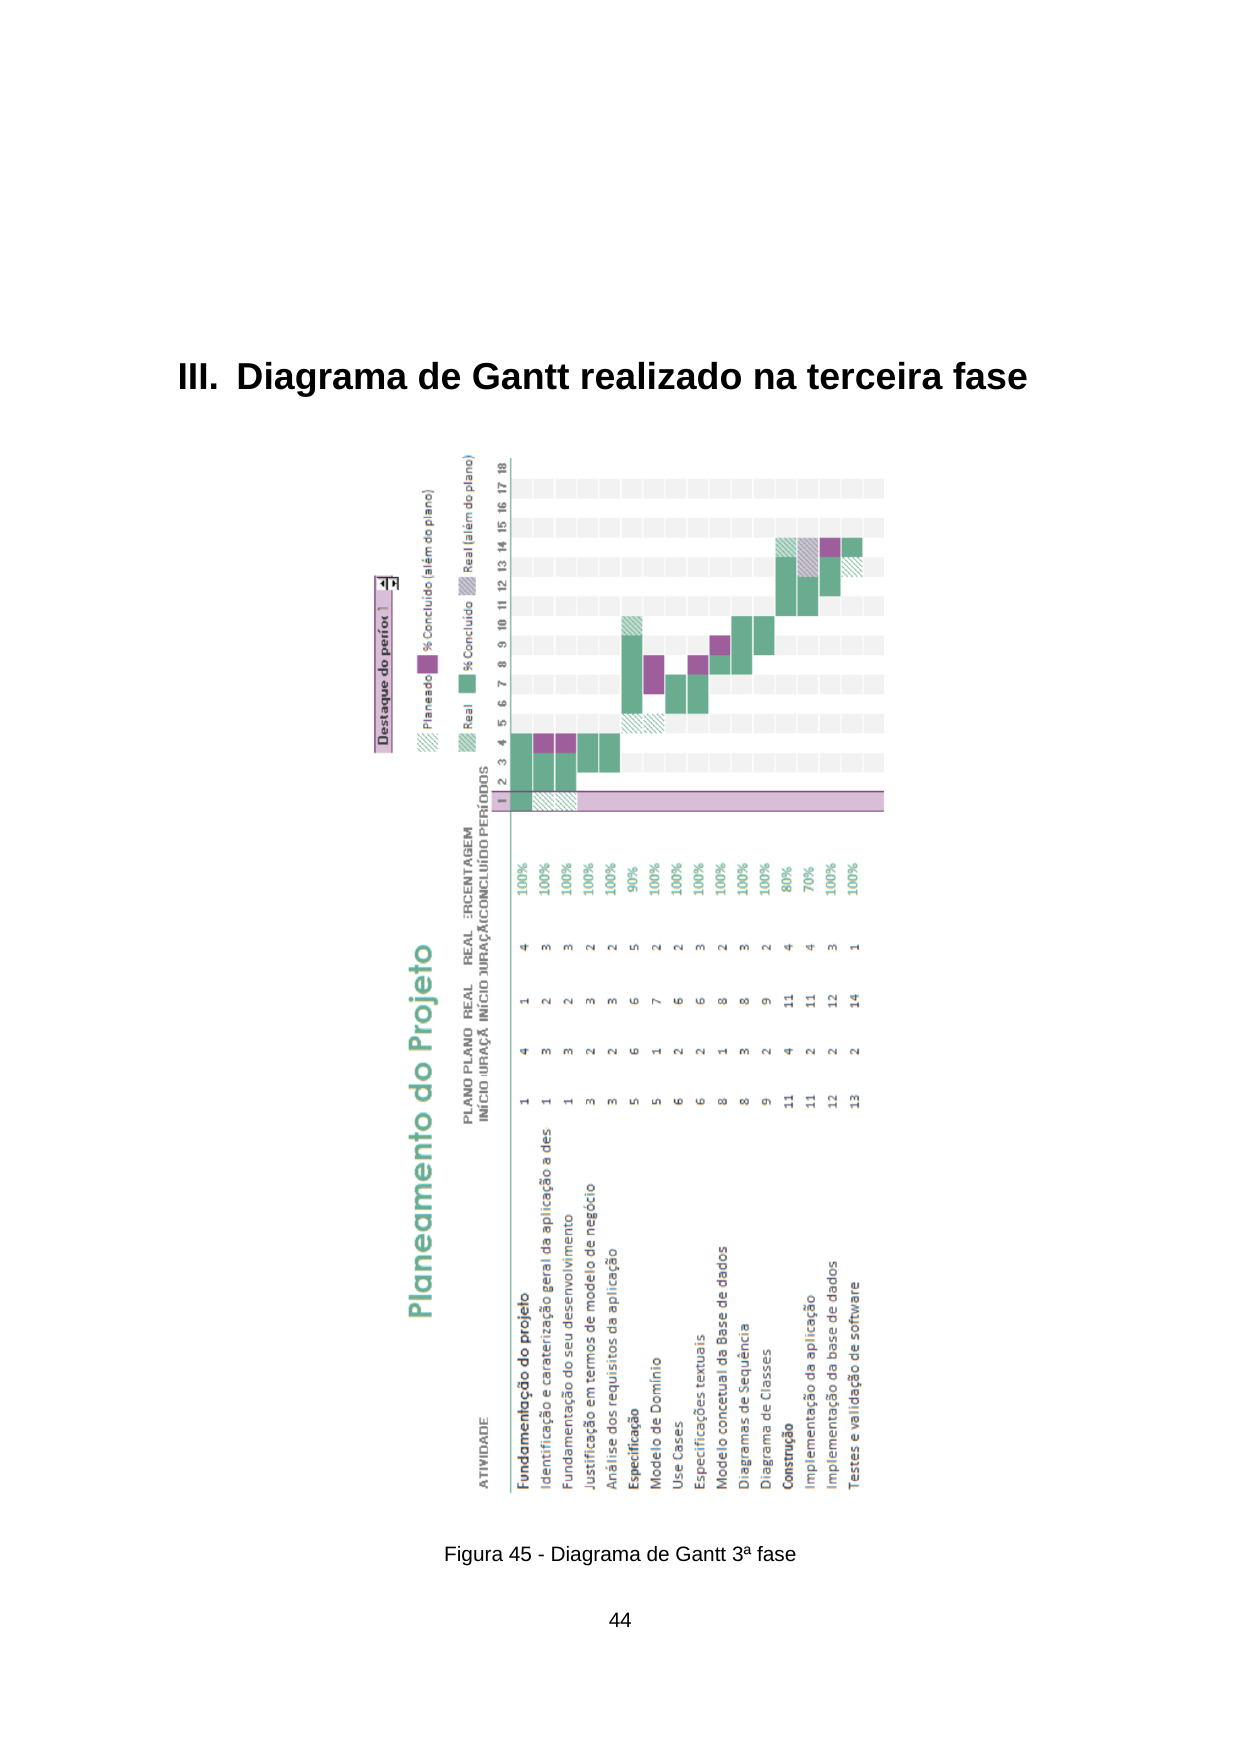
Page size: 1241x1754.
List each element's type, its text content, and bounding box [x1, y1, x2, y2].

text Diagrama de Gantt realizado na terceira fase [177, 354, 1063, 398]
picture [360, 447, 884, 1516]
